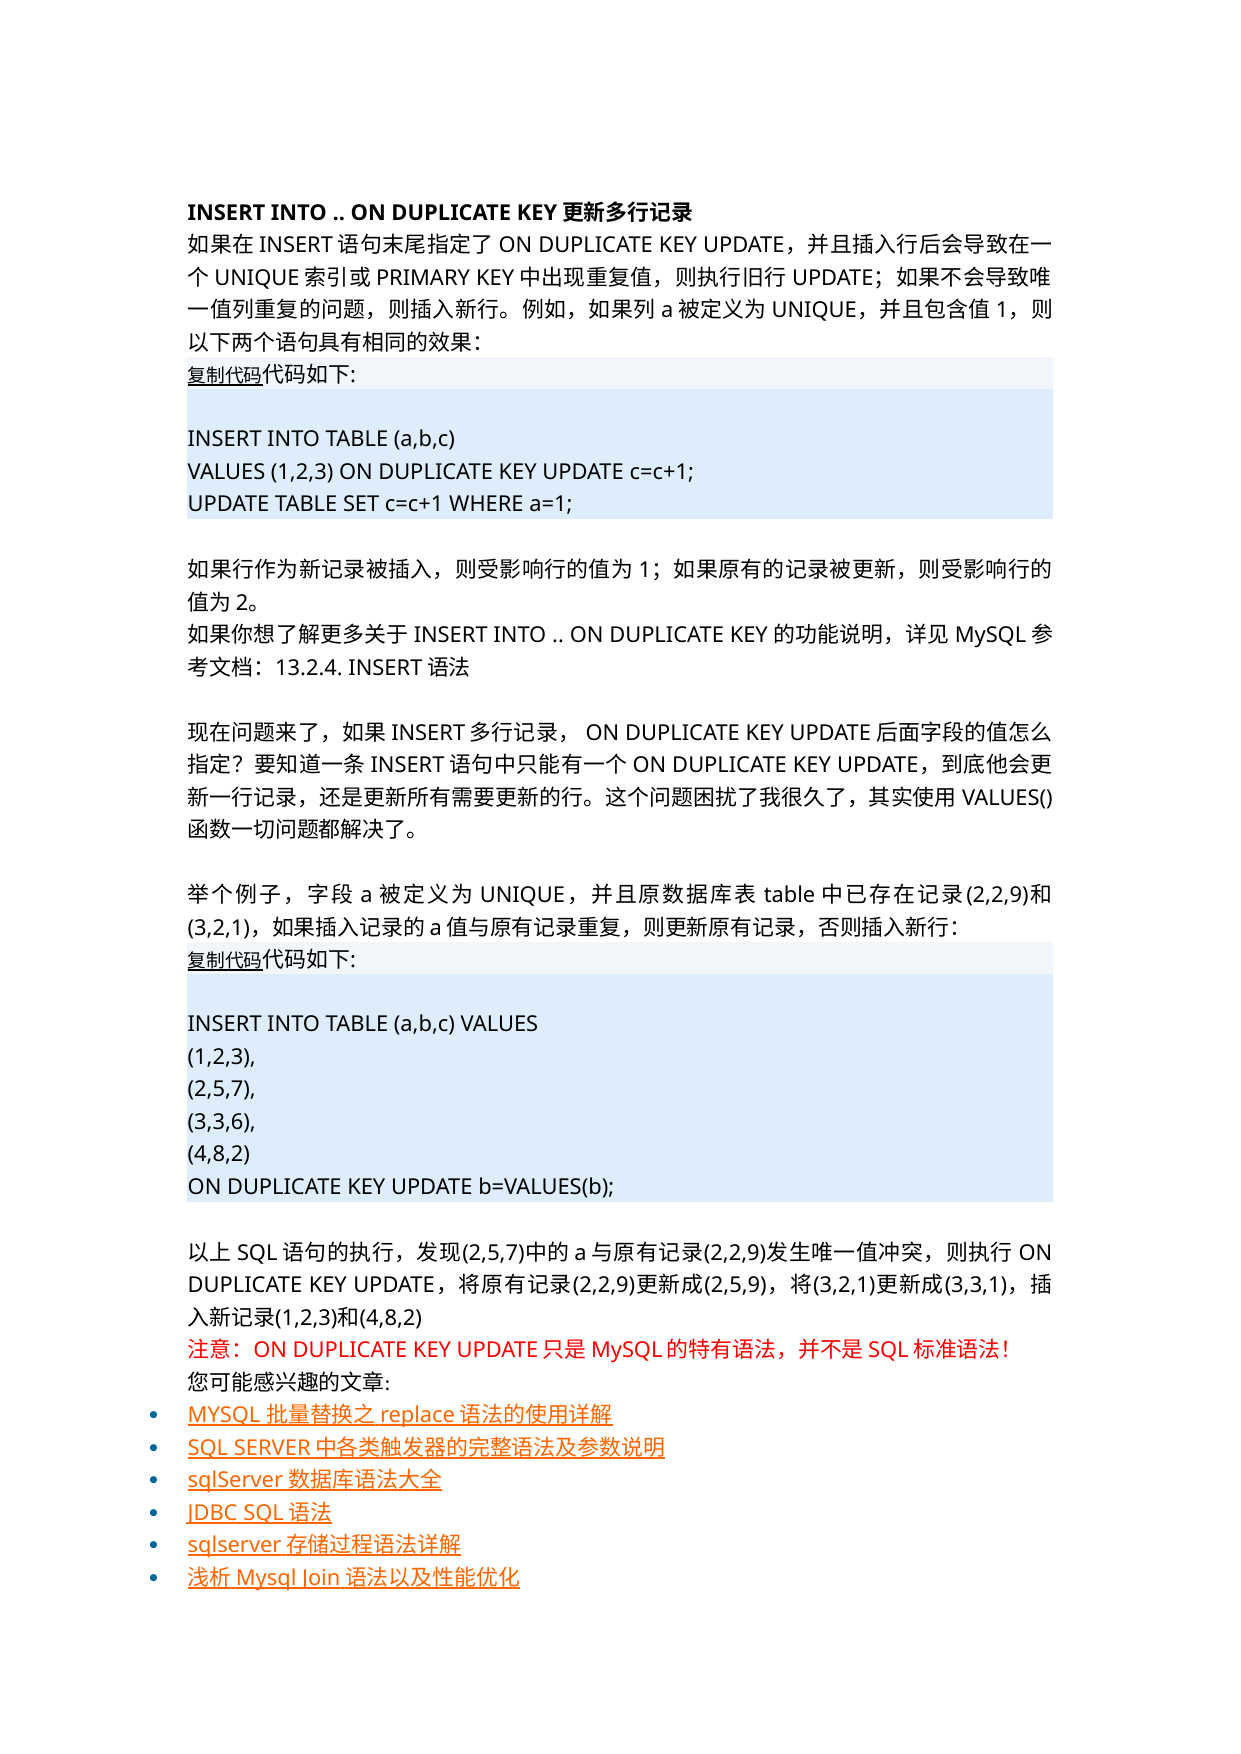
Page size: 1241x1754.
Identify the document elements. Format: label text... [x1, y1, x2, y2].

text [187, 162, 1053, 357]
list JDBC SQL语法 [150, 1494, 1053, 1527]
list sqlServer 数据库语法大全 [150, 1462, 1053, 1494]
text 如果行作为新记录被插入，则受影响行的值为1；如果原有的记录被更新，则受影响行的值为2。 如果你想了解更多关于INSERT INTO .. ON DUPLICATE KEY的功能说明，详见MySQL参考文档：13.2.4. INSERT语法 现在问题来了，如果INSERT多行记录， ON DUPLICATE KEY UPDATE后面字段的值怎么指定？要知道一条INSERT语句中只能有一个ON DUPLICATE KEY UPDATE，到底他会更新一行记录，还是更新所有需要更新的行。这个问题困扰了我很久了，其实使用VALUES()函数一切问题都解决了。 举个例子，字段a被定义为UNIQUE，并且原数据库表table中已存在记录(2,2,9)和(3,2,1)，如果插入记录的a值与原有记录重复，则更新原有记录，否则插入新行： [187, 519, 1053, 942]
text INSERT INTO TABLE (a,b,c) VALUES (1,2,3) ON DUPLICATE KEY UPDATE c=c+1; UPDATE TABLE SET c=c+1 WHERE a=1; [187, 389, 1053, 519]
list MYSQL 批量替换之replace语法的使用详解 [150, 1397, 1053, 1429]
text 您可能感兴趣的文章: [187, 1364, 1053, 1397]
list sqlserver存储过程语法详解 [150, 1527, 1053, 1559]
text 以上SQL语句的执行，发现(2,5,7)中的a与原有记录(2,2,9)发生唯一值冲突，则执行ON DUPLICATE KEY UPDATE，将原有记录(2,2,9)更新成(2,5,9)，将(3,2,1)更新成(3,3,1)，插入新记录(1,2,3)和(4,8,2) 注意：ON DUPLICATE KEY UPDATE只是MySQL的特有语法，并不是SQL标准语法！ [187, 1202, 1053, 1364]
list 浅析Mysql Join语法以及性能优化 [150, 1559, 1053, 1592]
list SQL SERVER中各类触发器的完整语法及参数说明 [150, 1429, 1053, 1462]
text 复制代码代码如下: [187, 942, 1053, 974]
text INSERT INTO TABLE (a,b,c) VALUES (1,2,3), (2,5,7), (3,3,6), (4,8,2) ON DUPLICATE KEY UPDATE b=VALUES(b); [187, 974, 1053, 1202]
text 复制代码代码如下: [187, 357, 1053, 389]
